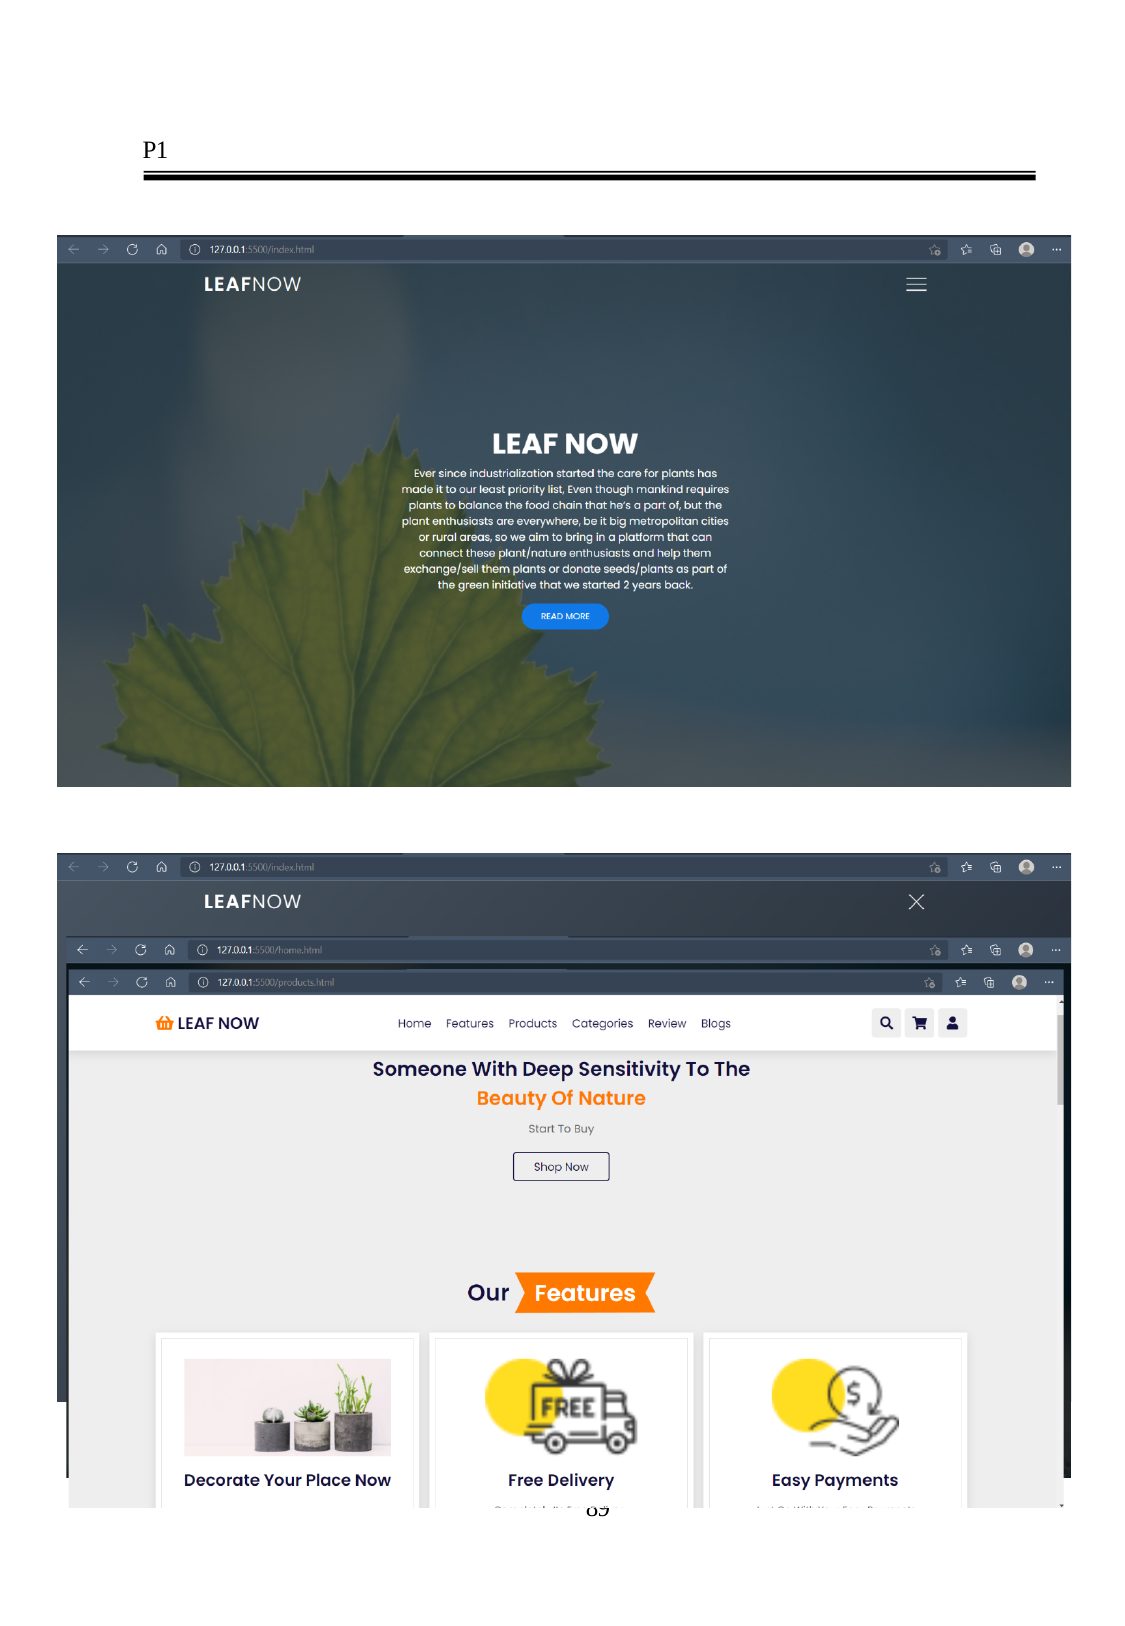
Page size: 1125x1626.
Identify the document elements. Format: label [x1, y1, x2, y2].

picture [55, 853, 1071, 1507]
picture [55, 235, 1071, 785]
